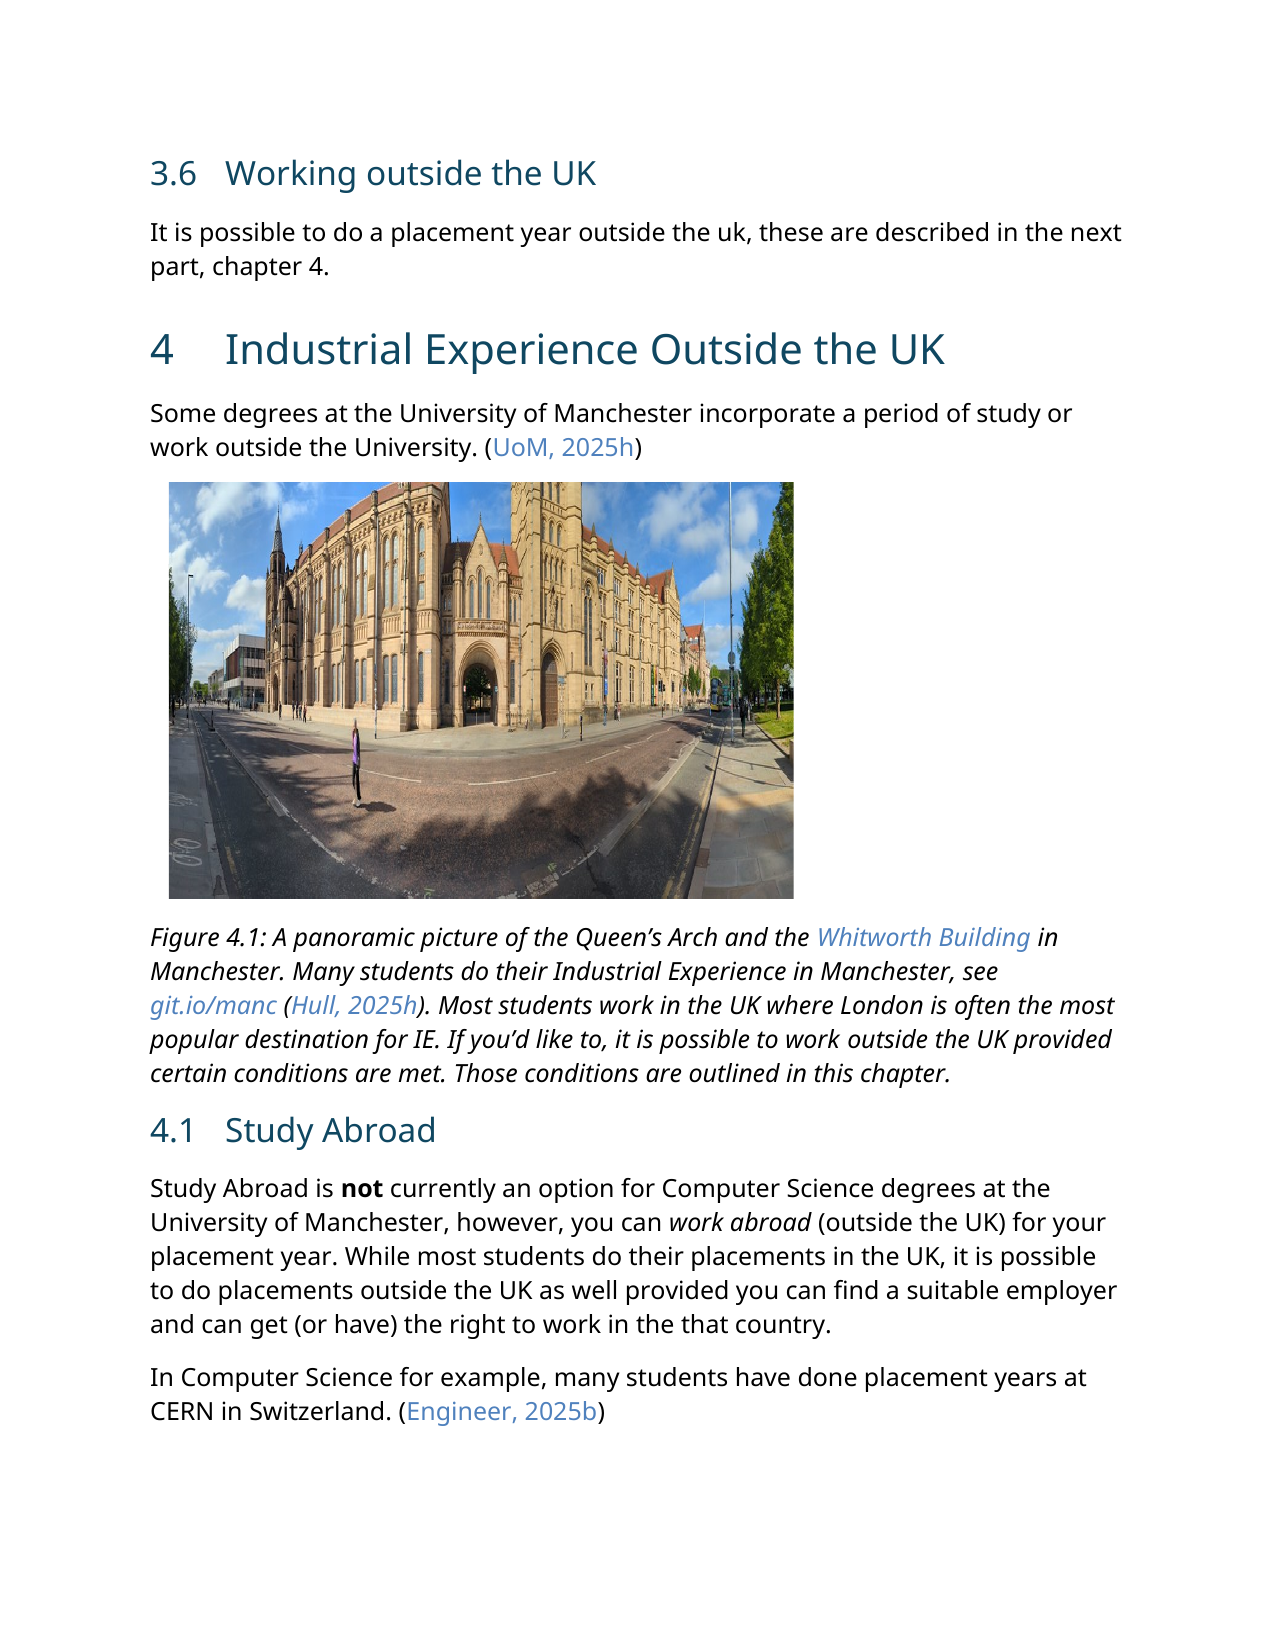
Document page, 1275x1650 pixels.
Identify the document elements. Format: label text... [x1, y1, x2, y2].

subtitle 4.1 Study Abroad [150, 1107, 1125, 1152]
text Study Abroad is not currently an option for Computer Science degrees at the University of Manchester, however, you can work abroad (outside the UK) for your placement year. While most students do their placements in the UK, it is possible to do placements outside the UK as well provided you can find a suitable employer and can get (or have) the right to work in the that country. [150, 1171, 1125, 1341]
subtitle 3.6 Working outside the UK [150, 150, 1125, 195]
picture [168, 482, 794, 899]
text Some degrees at the University of Manchester incorporate a period of study or work outside the University. (UoM, 2025h) [150, 395, 1125, 463]
subtitle 4 Industrial Experience Outside the UK [150, 320, 1125, 377]
text Figure 4.1: A panoramic picture of the Queen’s Arch and the Whitworth Building in Manchester. Many students do their Industrial Experience in Manchester, see git.io/manc (Hull, 2025h). Most students work in the UK where London is often the most popular destination for IE. If you’d like to, it is possible to work outside the UK provided certain conditions are met. Those conditions are outlined in this chapter. [150, 920, 1125, 1090]
text It is possible to do a placement year outside the uk, these are described in the next part, chapter 4. [150, 214, 1125, 282]
text In Computer Science for example, many students have done placement years at CERN in Switzerland. (Engineer, 2025b) [150, 1360, 1125, 1428]
